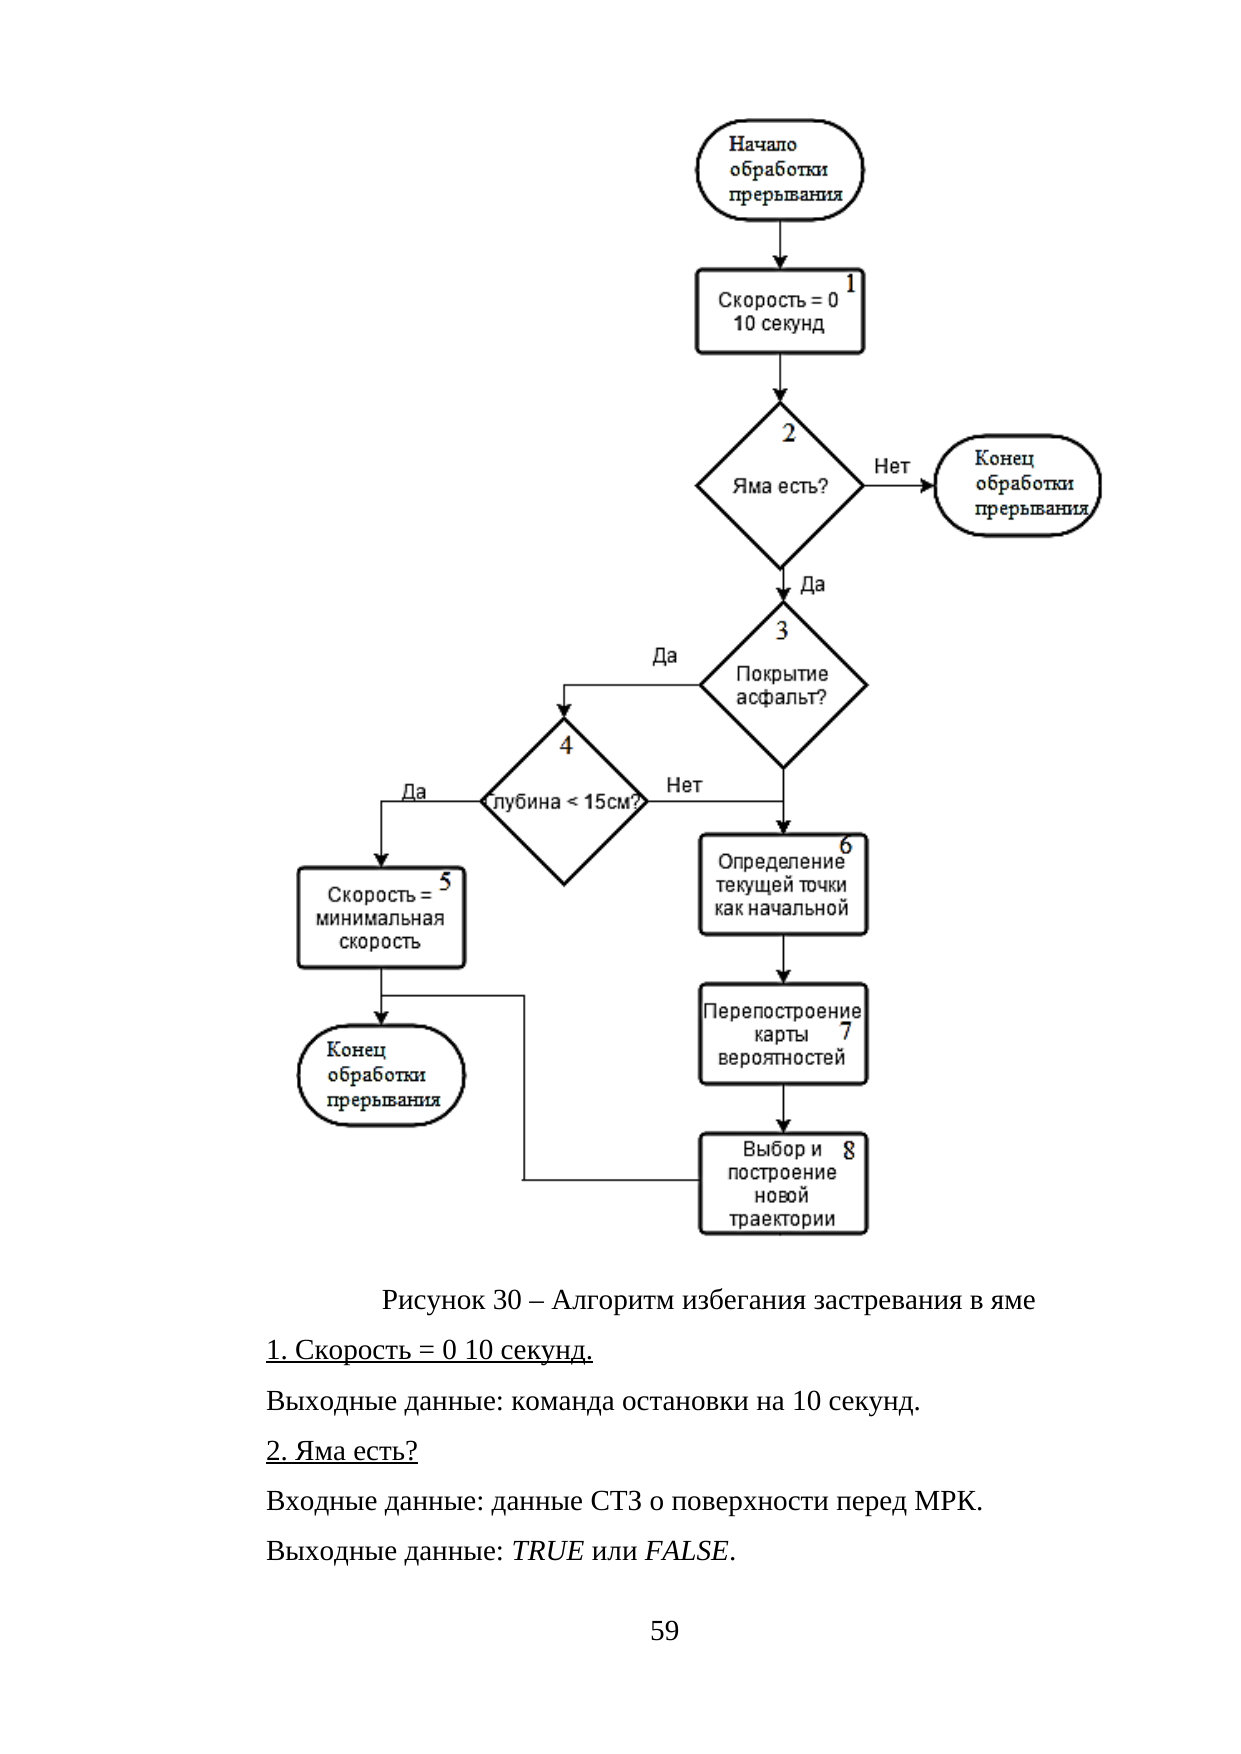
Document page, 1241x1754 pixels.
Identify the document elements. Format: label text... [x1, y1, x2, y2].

text Входные данные: данные СТЗ о поверхности перед МРК. [177, 1483, 1152, 1517]
text Выходные данные: команда остановки на 10 секунд. [177, 1383, 1152, 1416]
text Рисунок 30 – Алгоритм избегания застревания в яме [177, 1282, 1152, 1316]
text 2. Яма есть? [177, 1433, 1152, 1466]
picture [296, 118, 1122, 1266]
text Выходные данные: TRUE или FALSE. [177, 1533, 1152, 1567]
text 1. Скорость = 0 10 секунд. [177, 1332, 1152, 1366]
